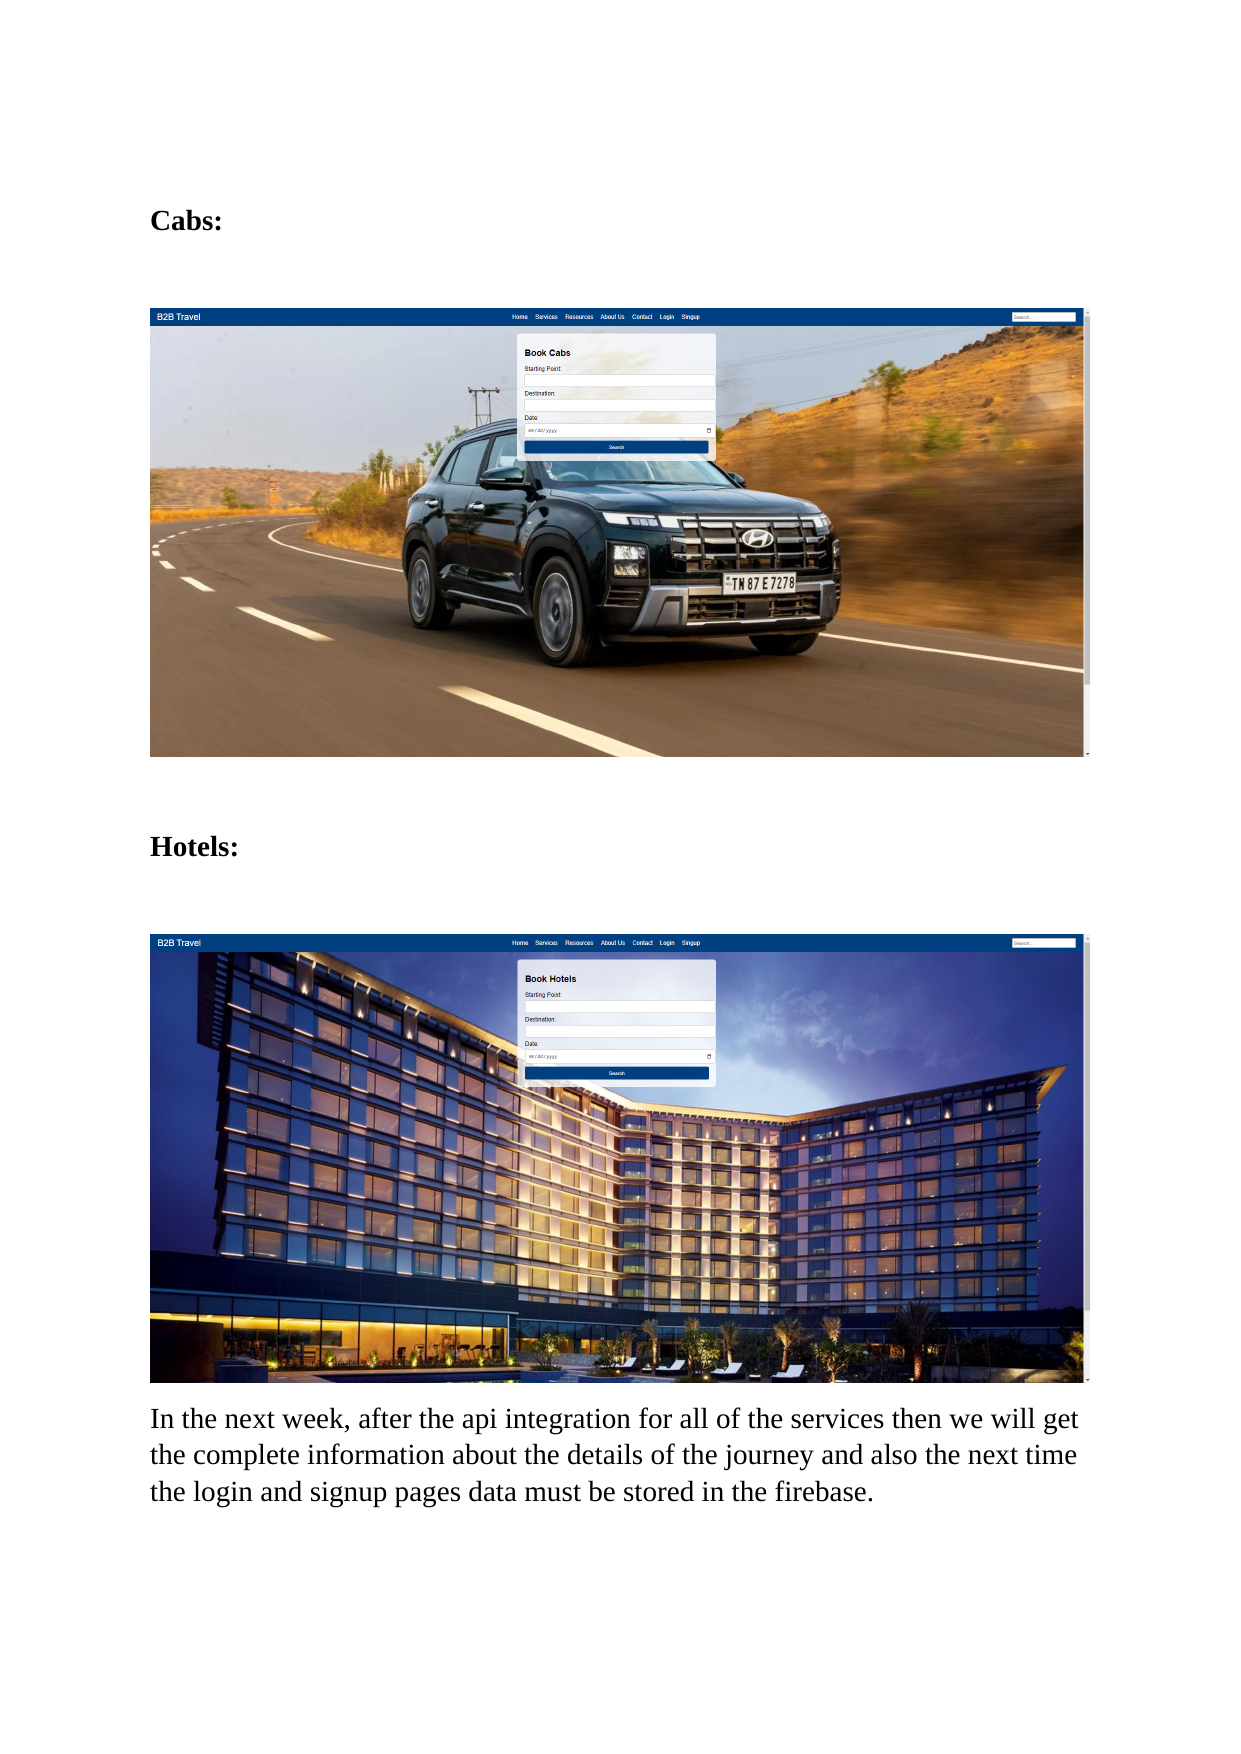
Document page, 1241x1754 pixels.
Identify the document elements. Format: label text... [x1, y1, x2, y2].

text In the next week, after the api integration for all of the services then we will get the complete information about the details of the journey and also the next time the login and signup pages data must be stored in the firebase. [150, 1401, 1090, 1507]
text Cabs: [150, 203, 1090, 236]
text Hotels: [150, 829, 1090, 862]
picture [150, 934, 1091, 1383]
picture [150, 308, 1091, 757]
